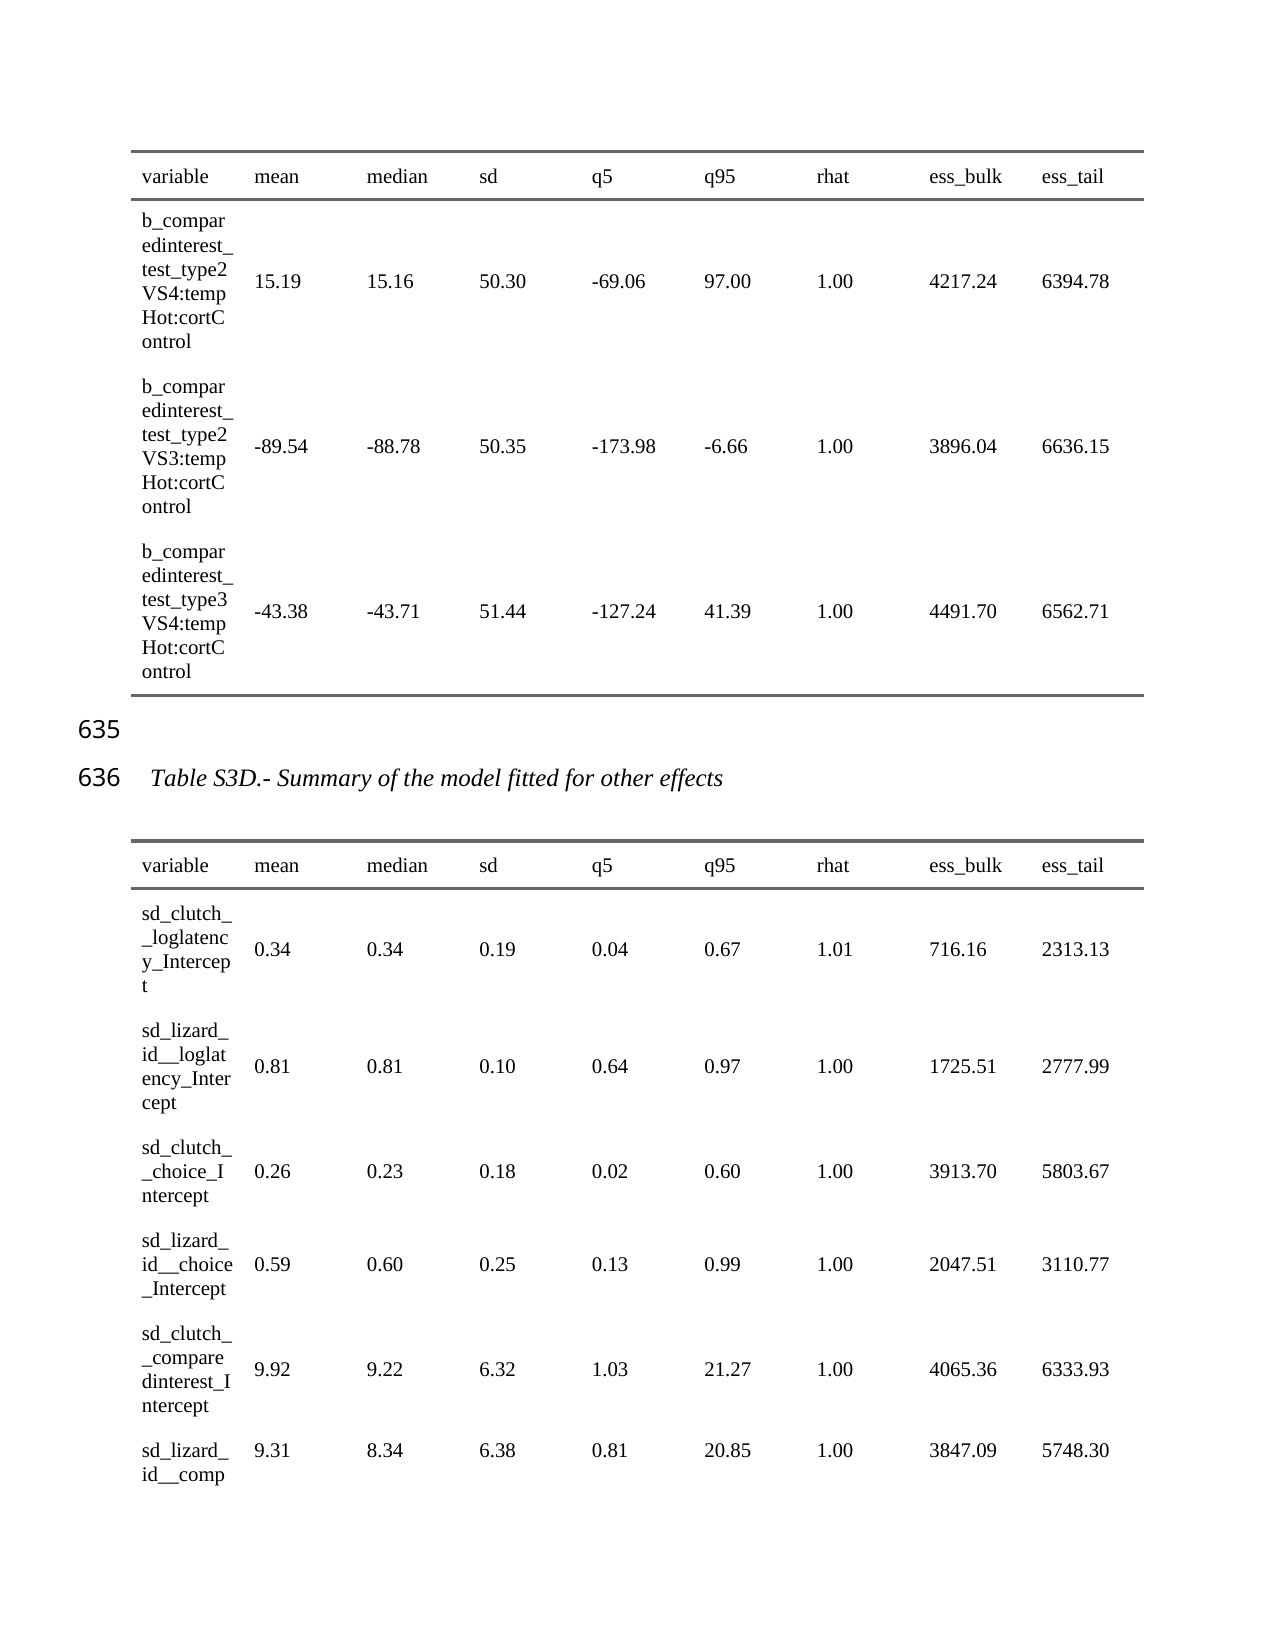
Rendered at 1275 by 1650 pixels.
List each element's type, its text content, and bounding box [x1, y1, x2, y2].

table_cell 0.81 [244, 1008, 356, 1124]
table_cell 9.92 [244, 1311, 356, 1428]
table_cell 1.00 [806, 1311, 919, 1428]
table_cell -43.38 [244, 529, 356, 694]
table_header ess_bulk [919, 153, 1031, 198]
table_cell -173.98 [581, 363, 694, 528]
table_cell sd_clutch__choice_Intercept [131, 1125, 244, 1218]
table_cell 6394.78 [1031, 201, 1144, 363]
table_cell -89.54 [244, 363, 356, 528]
table_cell 6562.71 [1031, 529, 1144, 694]
table_cell 0.34 [356, 890, 469, 1007]
table_cell 0.13 [581, 1218, 694, 1311]
table_cell 0.02 [581, 1125, 694, 1218]
table_cell 5748.30 [1031, 1428, 1144, 1486]
table_cell 9.31 [244, 1428, 356, 1486]
table_cell 5803.67 [1031, 1125, 1144, 1218]
table_header median [356, 843, 469, 887]
table_header ess_tail [1031, 153, 1144, 198]
table_cell -127.24 [581, 529, 694, 694]
table_cell 50.35 [469, 363, 581, 528]
table_cell 50.30 [469, 201, 581, 363]
table_cell -43.71 [356, 529, 469, 694]
table_cell 1.00 [806, 1428, 919, 1486]
table_header q95 [694, 153, 806, 198]
table_cell 6.32 [469, 1311, 581, 1428]
table_cell 9.22 [356, 1311, 469, 1428]
table_cell 2313.13 [1031, 890, 1144, 1007]
table_cell sd_lizard_id__loglatency_Intercept [131, 1008, 244, 1124]
table_cell 0.10 [469, 1008, 581, 1124]
table_header variable [131, 153, 244, 198]
table_header ess_bulk [919, 843, 1031, 887]
table_cell 20.85 [694, 1428, 806, 1486]
table_header sd [469, 843, 581, 887]
table_header rhat [806, 153, 919, 198]
table_cell 51.44 [469, 529, 581, 694]
table_cell 3896.04 [919, 363, 1031, 528]
table_cell 1.00 [806, 201, 919, 363]
table_cell 15.16 [356, 201, 469, 363]
table_cell 0.18 [469, 1125, 581, 1218]
table_cell 0.81 [581, 1428, 694, 1486]
table_header sd [469, 153, 581, 198]
table_cell 0.34 [244, 890, 356, 1007]
table_cell 1.01 [806, 890, 919, 1007]
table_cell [131, 1428, 244, 1486]
table_cell 0.60 [694, 1125, 806, 1218]
table_header rhat [806, 843, 919, 887]
table_header median [356, 153, 469, 198]
table_cell sd_lizard_id__choice_Intercept [131, 1218, 244, 1311]
table_cell sd_clutch__comparedinterest_Intercept [131, 1311, 244, 1428]
table_cell 1.00 [806, 1125, 919, 1218]
table_cell 1.00 [806, 1008, 919, 1124]
table_cell 3847.09 [919, 1428, 1031, 1486]
table_cell 0.04 [581, 890, 694, 1007]
table_cell 0.26 [244, 1125, 356, 1218]
table_header q95 [694, 843, 806, 887]
table_cell 21.27 [694, 1311, 806, 1428]
table_header variable [131, 843, 244, 887]
table_cell 0.60 [356, 1218, 469, 1311]
table_cell 1725.51 [919, 1008, 1031, 1124]
table_cell 0.59 [244, 1218, 356, 1311]
table_cell -69.06 [581, 201, 694, 363]
table_cell 2777.99 [1031, 1008, 1144, 1124]
table_cell 6.38 [469, 1428, 581, 1486]
table_header mean [244, 843, 356, 887]
table_cell 0.19 [469, 890, 581, 1007]
table_header q5 [581, 843, 694, 887]
table_cell b_comparedinterest_test_type2VS3:tempHot:cortControl [131, 363, 244, 528]
table_cell 8.34 [356, 1428, 469, 1486]
table_cell 0.64 [581, 1008, 694, 1124]
table_cell 6333.93 [1031, 1311, 1144, 1428]
table_cell 4491.70 [919, 529, 1031, 694]
table_cell -88.78 [356, 363, 469, 528]
table_cell 0.81 [356, 1008, 469, 1124]
text Table S3D.- Summary of the model fitted for other effects [150, 763, 1125, 792]
table_cell 1.00 [806, 529, 919, 694]
table_cell 0.23 [356, 1125, 469, 1218]
table_cell 97.00 [694, 201, 806, 363]
table_cell 15.19 [244, 201, 356, 363]
table_cell 1.00 [806, 363, 919, 528]
table_cell 0.67 [694, 890, 806, 1007]
table_cell 3110.77 [1031, 1218, 1144, 1311]
table_header mean [244, 153, 356, 198]
table_header ess_tail [1031, 843, 1144, 887]
table_cell 0.25 [469, 1218, 581, 1311]
table_cell 0.97 [694, 1008, 806, 1124]
table_cell 1.00 [806, 1218, 919, 1311]
table_cell 3913.70 [919, 1125, 1031, 1218]
table_cell 2047.51 [919, 1218, 1031, 1311]
table_cell b_comparedinterest_test_type3VS4:tempHot:cortControl [131, 529, 244, 694]
table_cell 0.99 [694, 1218, 806, 1311]
table_cell sd_clutch__loglatency_Intercept [131, 890, 244, 1007]
table_header q5 [581, 153, 694, 198]
table_cell -6.66 [694, 363, 806, 528]
table_cell 4217.24 [919, 201, 1031, 363]
table_cell 716.16 [919, 890, 1031, 1007]
table_cell b_comparedinterest_test_type2VS4:tempHot:cortControl [131, 201, 244, 363]
table_cell 1.03 [581, 1311, 694, 1428]
table_cell 41.39 [694, 529, 806, 694]
table_cell 6636.15 [1031, 363, 1144, 528]
table_cell 4065.36 [919, 1311, 1031, 1428]
